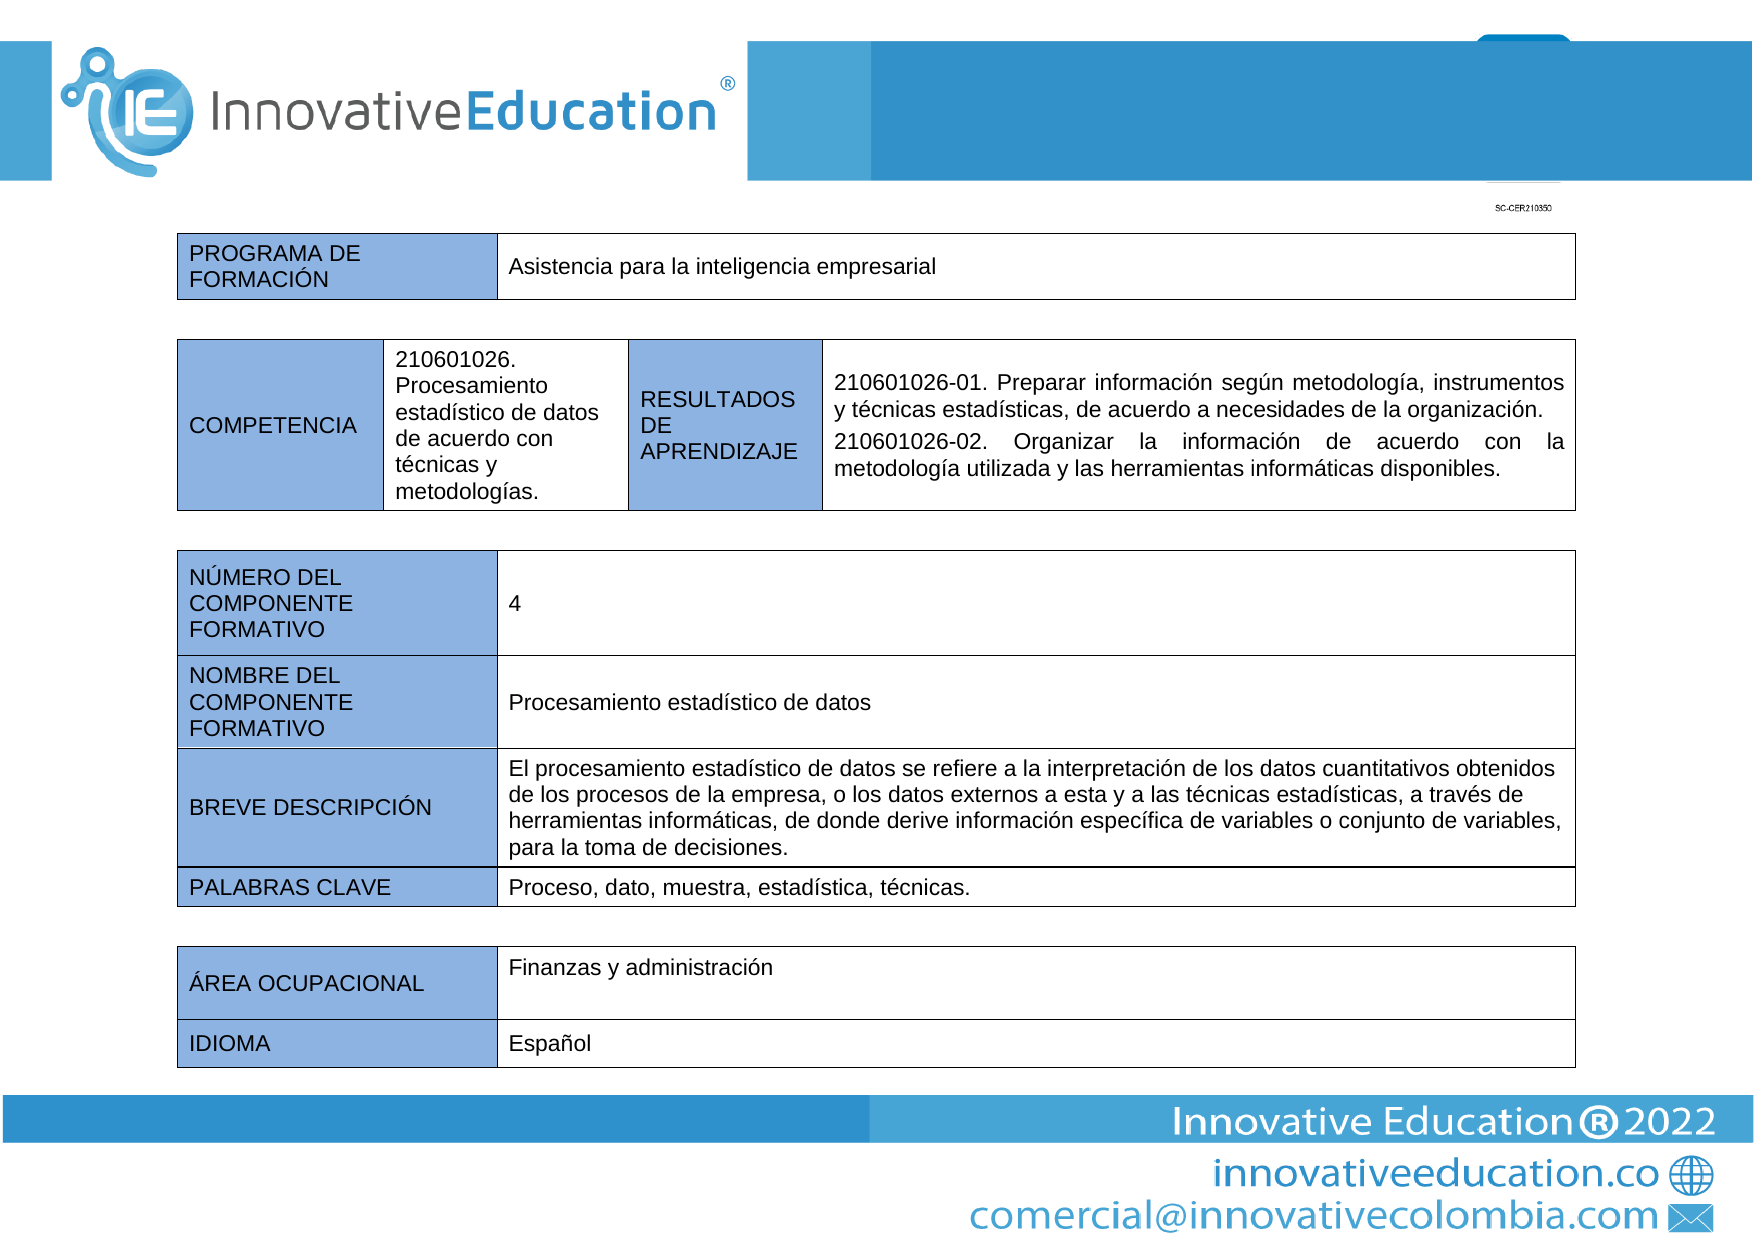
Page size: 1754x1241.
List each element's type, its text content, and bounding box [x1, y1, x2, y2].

table_header Asistencia para la inteligencia empresarial [498, 234, 1575, 299]
table_header 210601026-01. Preparar información según metodología, instrumentos y técnicas estadísticas, de acuerdo a necesidades de la organización. 210601026-02. Organizar la información de acuerdo con la metodología utilizada y las herramientas informáticas disponibles. [823, 340, 1575, 510]
table_header 4 [498, 551, 1575, 655]
table_cell NOMBRE DEL COMPONENTE FORMATIVO [178, 656, 497, 747]
table_header NÚMERO DEL COMPONENTE FORMATIVO [178, 551, 497, 655]
table_cell Proceso, dato, muestra, estadística, técnicas. [498, 868, 1575, 906]
table_header COMPETENCIA [178, 340, 383, 510]
table_cell BREVE DESCRIPCIÓN [178, 749, 497, 866]
table_header 210601026. Procesamiento estadístico de datos de acuerdo con técnicas y metodologías. [384, 340, 628, 510]
table_cell IDIOMA [178, 1020, 497, 1067]
picture [0, 28, 1752, 214]
table_header PROGRAMA DE FORMACIÓN [178, 234, 497, 299]
table_cell Procesamiento estadístico de datos [498, 656, 1575, 747]
table_cell El procesamiento estadístico de datos se refiere a la interpretación de los datos cuantitativos obtenidos de los procesos de la empresa, o los datos externos a esta y a las técnicas estadísticas, a través de herramientas informáticas, de donde derive información específica de variables o conjunto de variables, para la toma de decisiones. [498, 749, 1575, 866]
table_header Finanzas y administración [498, 947, 1575, 1019]
table_header ÁREA OCUPACIONAL [178, 947, 497, 1019]
table_header RESULTADOS DE APRENDIZAJE [629, 340, 822, 510]
table_cell PALABRAS CLAVE [178, 868, 497, 906]
table_cell Español [498, 1020, 1575, 1067]
picture [2, 1093, 1754, 1239]
